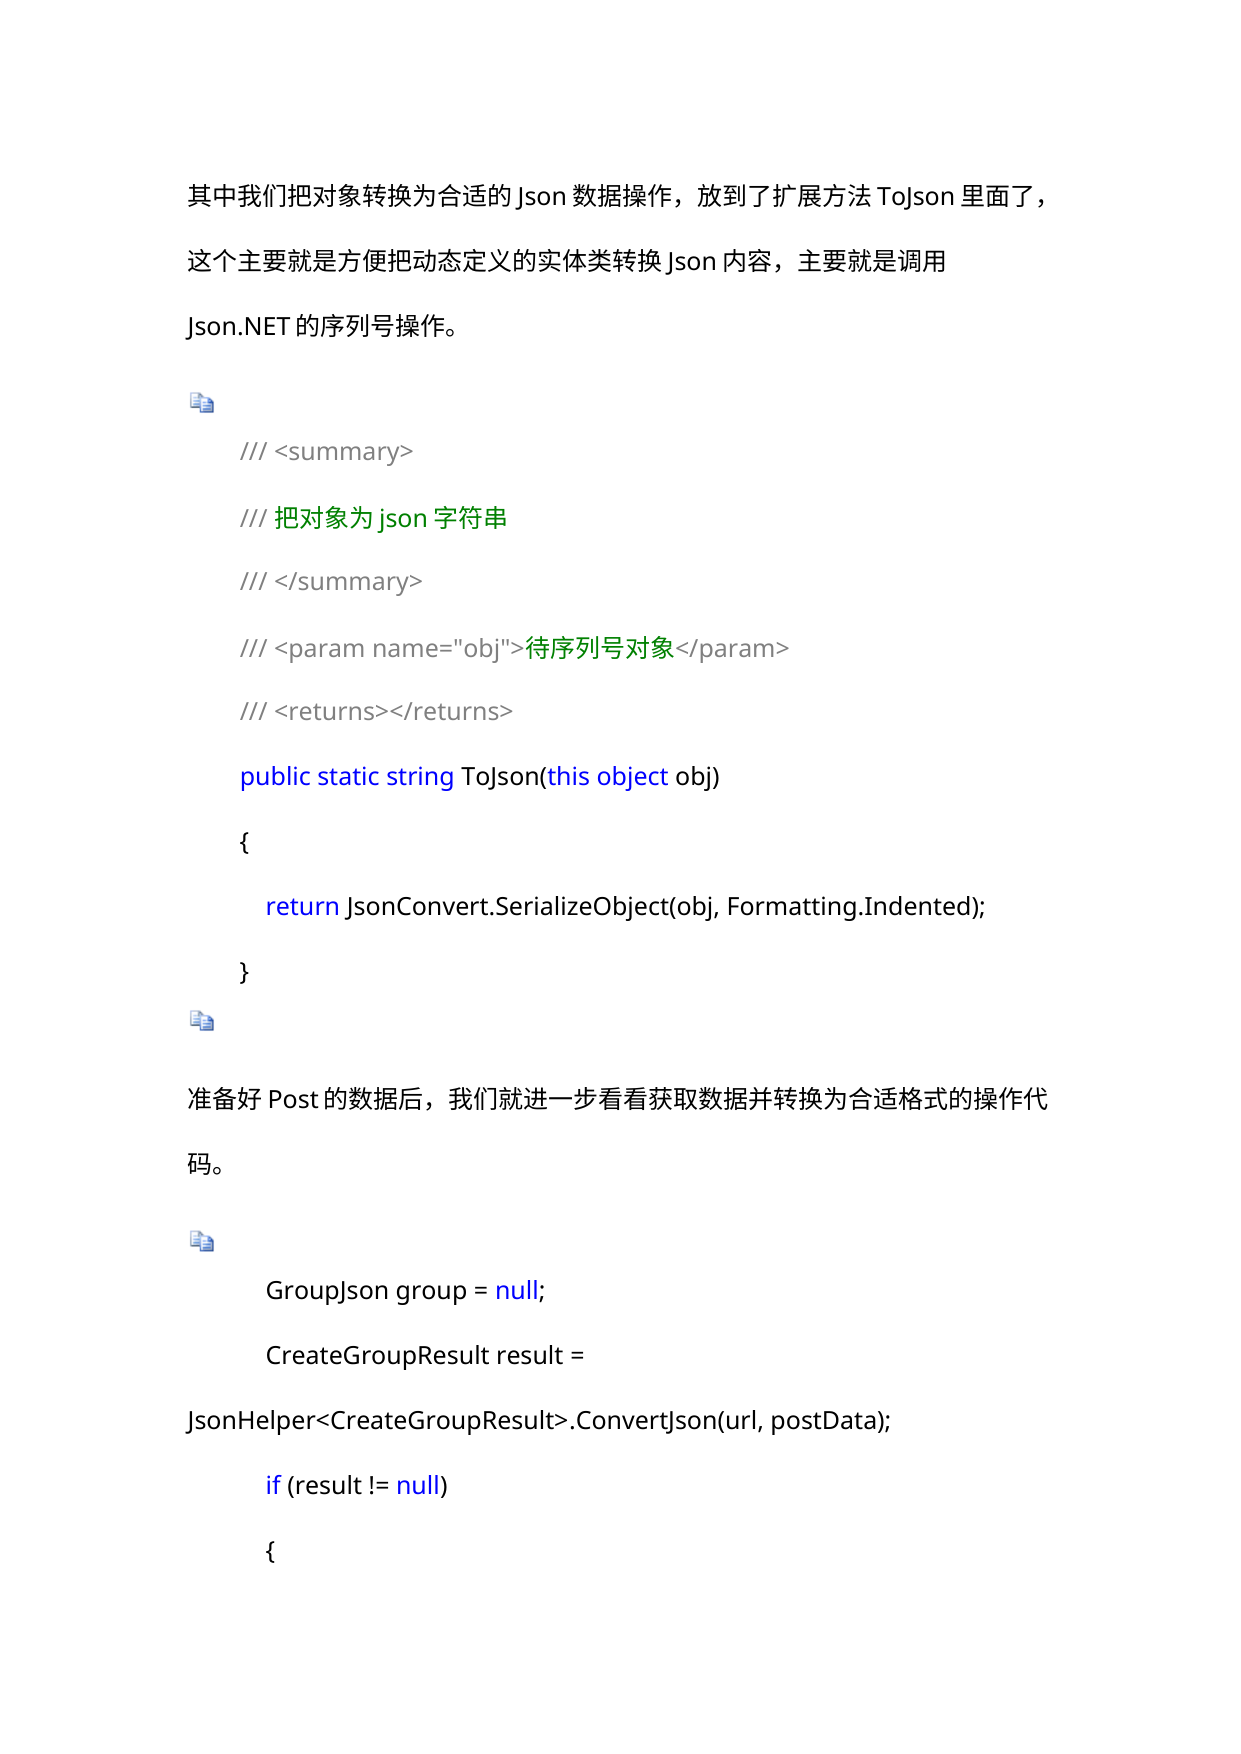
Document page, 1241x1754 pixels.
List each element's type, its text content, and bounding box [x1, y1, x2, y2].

text public static string ToJson(this object obj) [187, 744, 1053, 809]
text /// </summary> [187, 549, 1053, 614]
picture [187, 386, 219, 418]
text if (result != null) [187, 1452, 1053, 1517]
text /// 把对象为json字符串 [187, 484, 1053, 549]
text /// <summary> [187, 419, 1053, 484]
picture [187, 1225, 219, 1257]
text GroupJson group = null; [187, 1257, 1053, 1322]
text CreateGroupResult result = JsonHelper<CreateGroupResult>.ConvertJson(url, postData); [187, 1322, 1053, 1452]
text { [187, 809, 1053, 874]
text { [187, 1517, 1053, 1582]
text /// <param name="obj">待序列号对象</param> [187, 614, 1053, 679]
text /// <returns></returns> [187, 679, 1053, 744]
text 准备好Post的数据后，我们就进一步看看获取数据并转换为合适格式的操作代码。 [187, 1065, 1053, 1195]
picture [187, 1004, 219, 1036]
text return JsonConvert.SerializeObject(obj, Formatting.Indented); [187, 874, 1053, 939]
text } [187, 939, 1053, 1004]
text 其中我们把对象转换为合适的Json数据操作，放到了扩展方法ToJson里面了，这个主要就是方便把动态定义的实体类转换Json内容，主要就是调用Json.NET的序列号操作。 [187, 162, 1053, 357]
